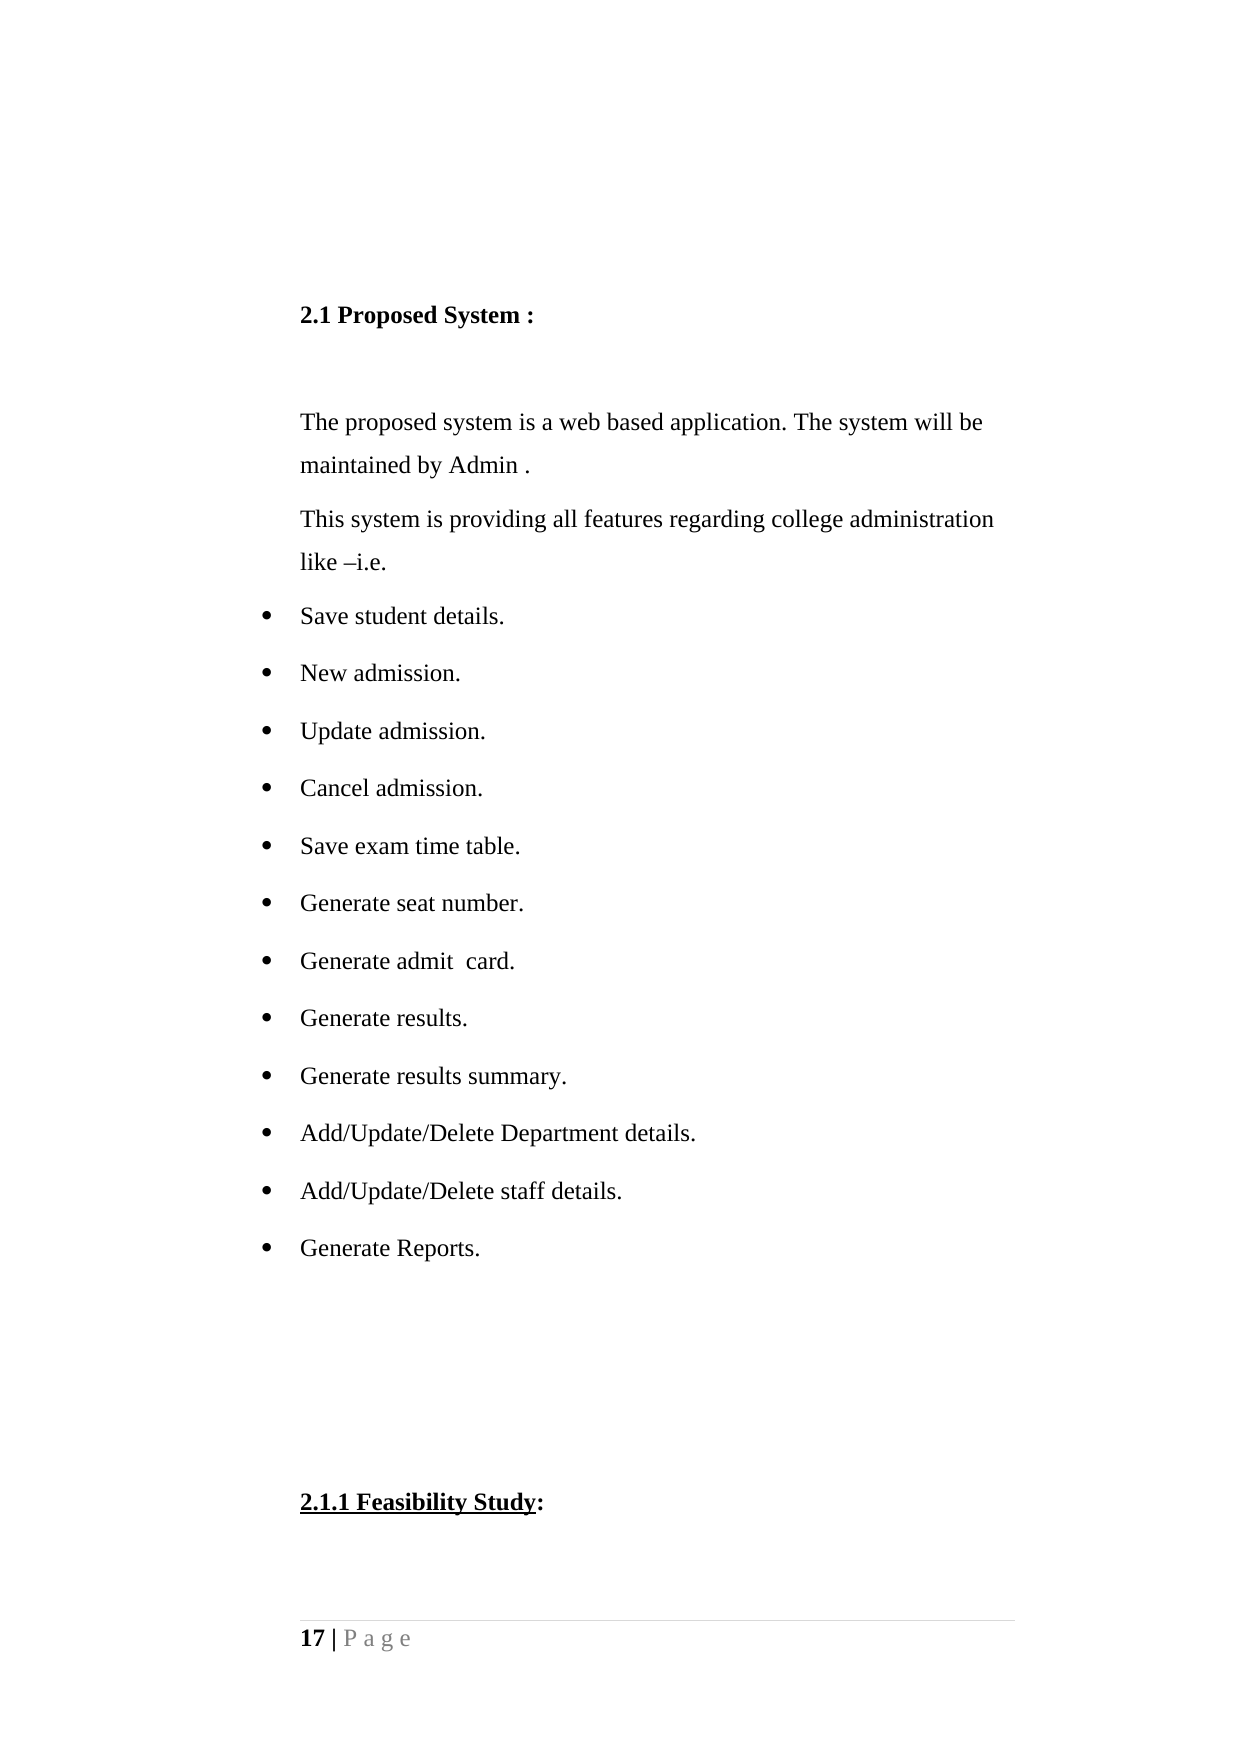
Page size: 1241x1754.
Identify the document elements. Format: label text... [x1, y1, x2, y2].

list Save student details. [262, 601, 1015, 629]
text 2.1.1 Feasibility Study: [300, 1487, 1015, 1516]
list Update admission. [262, 716, 1015, 744]
list Generate admit card. [262, 946, 1015, 974]
list Generate Reports. [262, 1233, 1015, 1262]
text The proposed system is a web based application. The system will be maintained by Admin . [300, 407, 1015, 479]
list Generate results. [262, 1003, 1015, 1032]
list Cancel admission. [262, 773, 1015, 802]
list Generate seat number. [262, 888, 1015, 917]
text This system is providing all features regarding college administration like –i.e. [300, 504, 1015, 576]
list Generate results summary. [262, 1061, 1015, 1089]
list Save exam time table. [262, 831, 1015, 859]
list Add/Update/Delete Department details. [262, 1118, 1015, 1147]
text 2.1 Proposed System : [300, 300, 1015, 329]
list Add/Update/Delete staff details. [262, 1176, 1015, 1204]
list New admission. [262, 658, 1015, 687]
